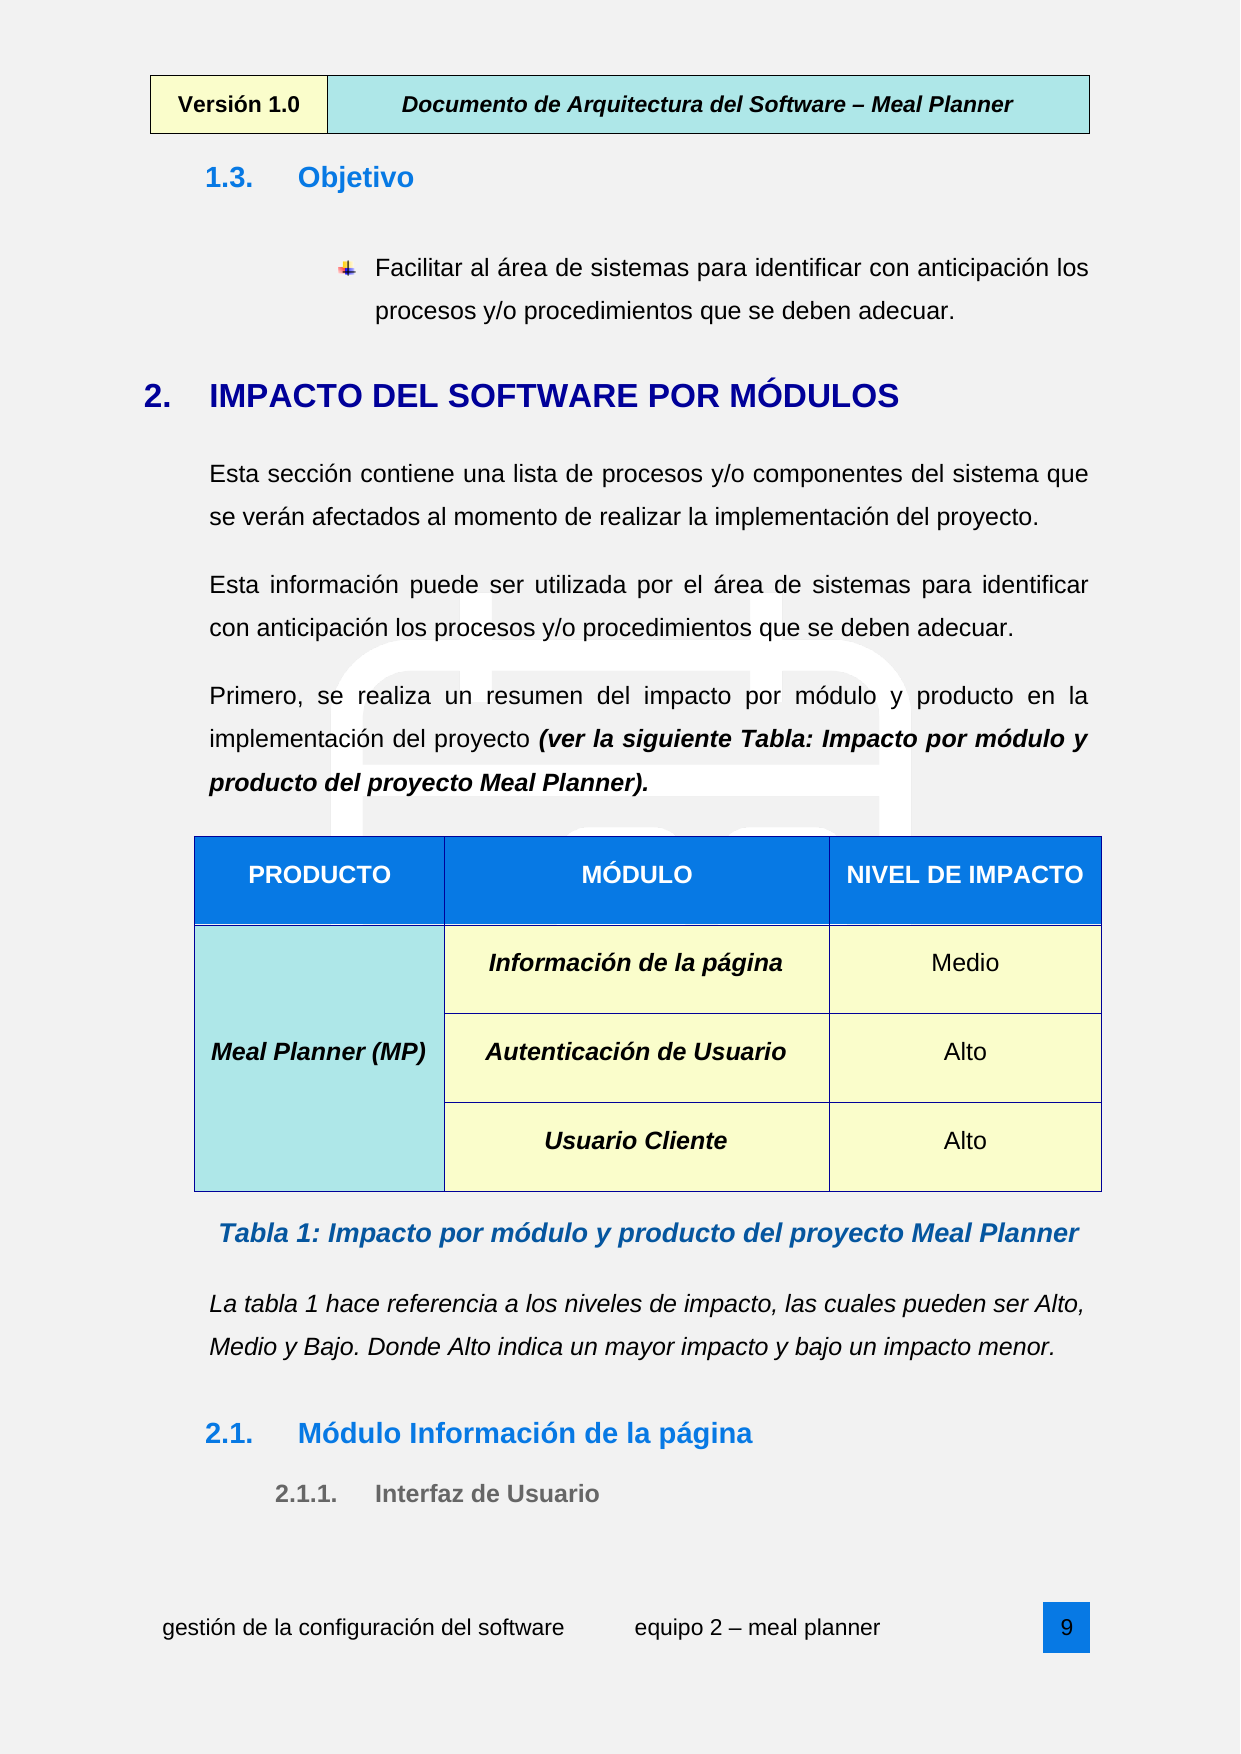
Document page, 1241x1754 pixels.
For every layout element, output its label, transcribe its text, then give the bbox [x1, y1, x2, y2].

table_cell Meal Planner (MP) [195, 926, 444, 1191]
table_cell Medio [830, 926, 1101, 1013]
table_cell Alto [830, 1103, 1101, 1191]
text Esta sección contiene una lista de procesos y/o componentes del sistema que se verán afectados al momento de realizar la implementación del proyecto. [209, 459, 1090, 531]
text La tabla 1 hace referencia a los niveles de impacto, las cuales pueden ser Alto, Medio y Bajo. Donde Alto indica un mayor impacto y bajo un impacto menor. [209, 1289, 1090, 1361]
table_cell Usuario Cliente [445, 1103, 829, 1191]
table_cell Información de la página [445, 926, 829, 1013]
text Esta información puede ser utilizada por el área de sistemas para identificar con anticipación los procesos y/o procedimientos que se deben adecuar. [209, 570, 1090, 642]
table_header PRODUCTO [195, 837, 444, 924]
table_cell Autenticación de Usuario [445, 1014, 829, 1102]
subtitle IMPACTO DEL SOFTWARE POR MÓDULOS [172, 376, 1090, 415]
list Facilitar al área de sistemas para identificar con anticipación los procesos y/o procedimientos que se deben adecuar. [337, 252, 1090, 324]
subtitle Objetivo [253, 161, 1090, 194]
table_header NIVEL DE IMPACTO [830, 837, 1101, 924]
picture [338, 259, 356, 276]
table_header MÓDULO [445, 837, 829, 924]
text Primero, se realiza un resumen del impacto por módulo y producto en la implementación del proyecto (ver la siguiente Tabla: Impacto por módulo y producto del proyecto Meal Planner). [209, 681, 1090, 796]
subtitle Módulo Información de la página [253, 1417, 1090, 1450]
table_cell Alto [830, 1014, 1101, 1102]
subtitle Interfaz de Usuario [337, 1479, 1090, 1508]
text Tabla 1: Impacto por módulo y producto del proyecto Meal Planner [209, 1217, 1090, 1248]
